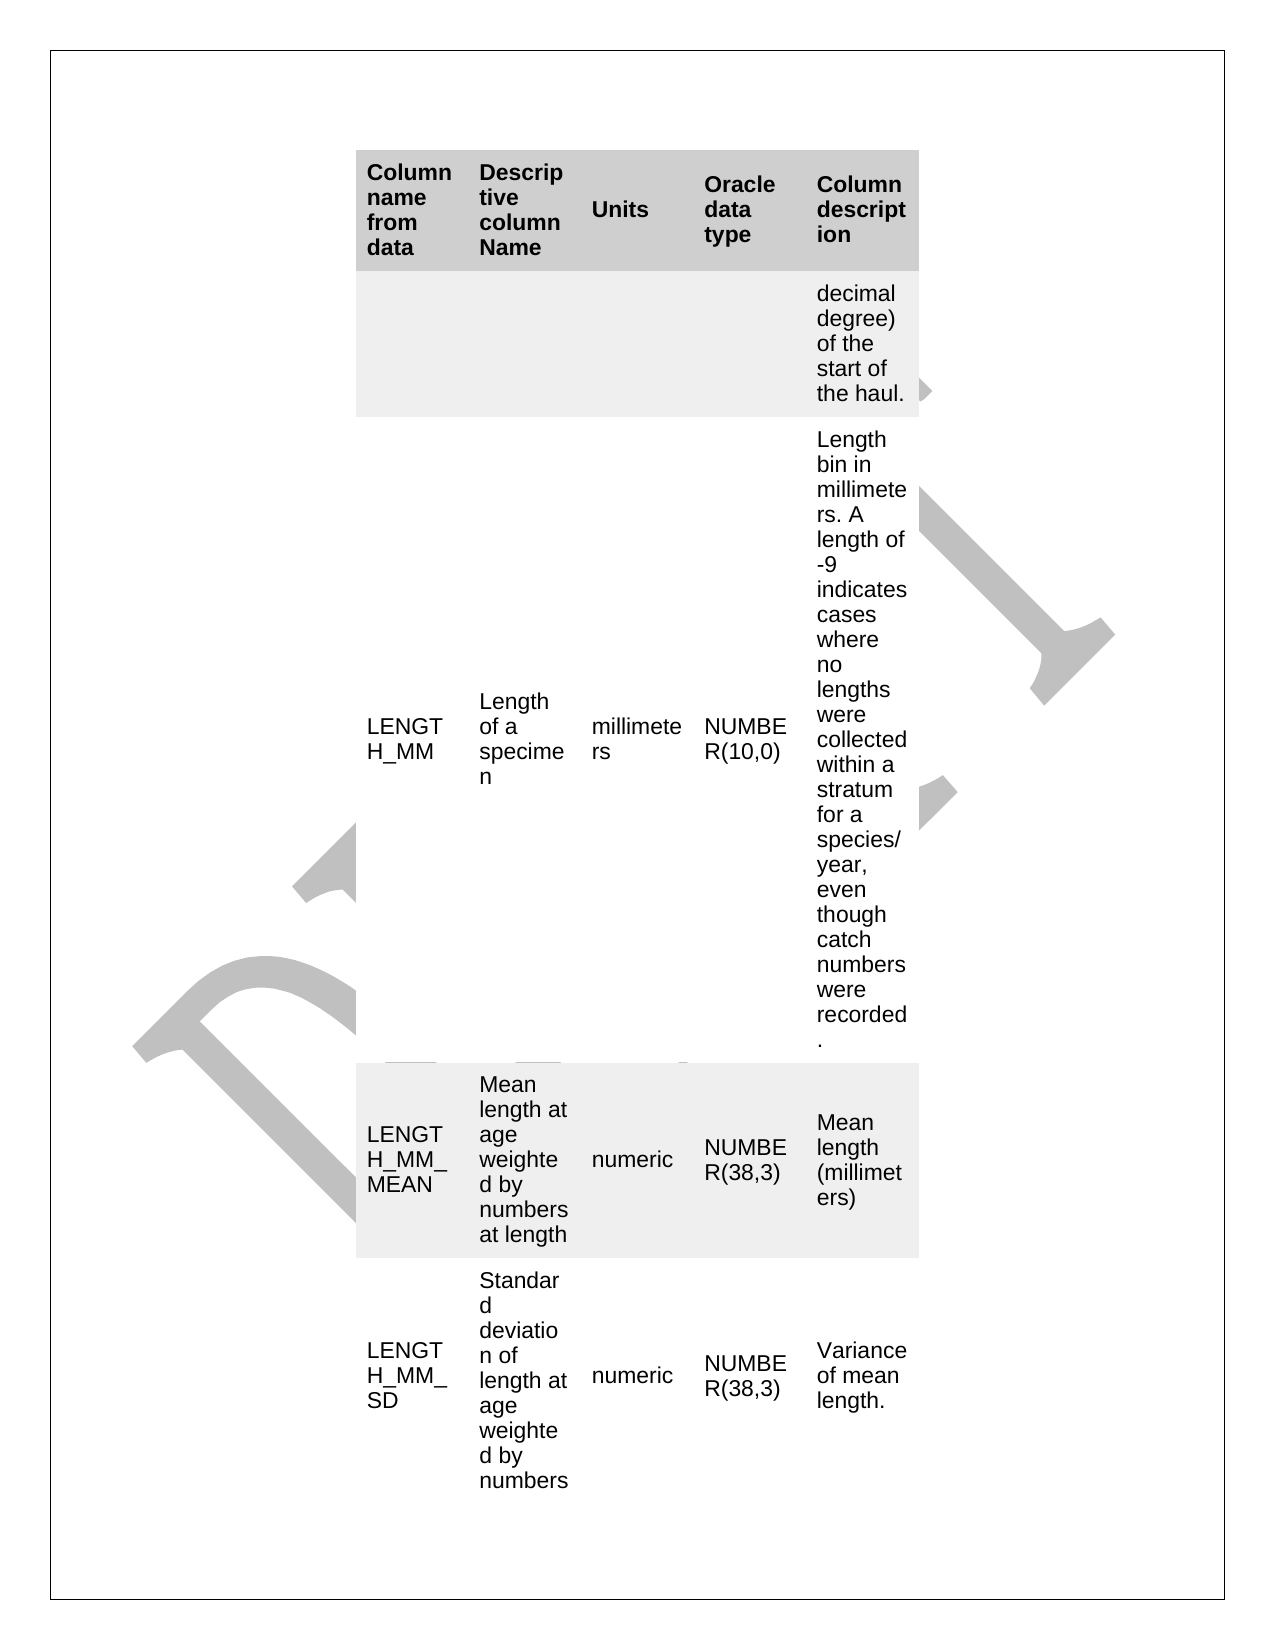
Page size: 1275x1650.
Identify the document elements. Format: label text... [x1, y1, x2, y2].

table_header Units [581, 150, 694, 271]
table_header Oracle data type [694, 150, 806, 271]
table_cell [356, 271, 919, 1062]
table_header Column name from data [356, 150, 469, 271]
table_header Descriptive column Name [469, 150, 581, 271]
table_header Column description [806, 150, 919, 271]
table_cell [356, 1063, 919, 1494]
